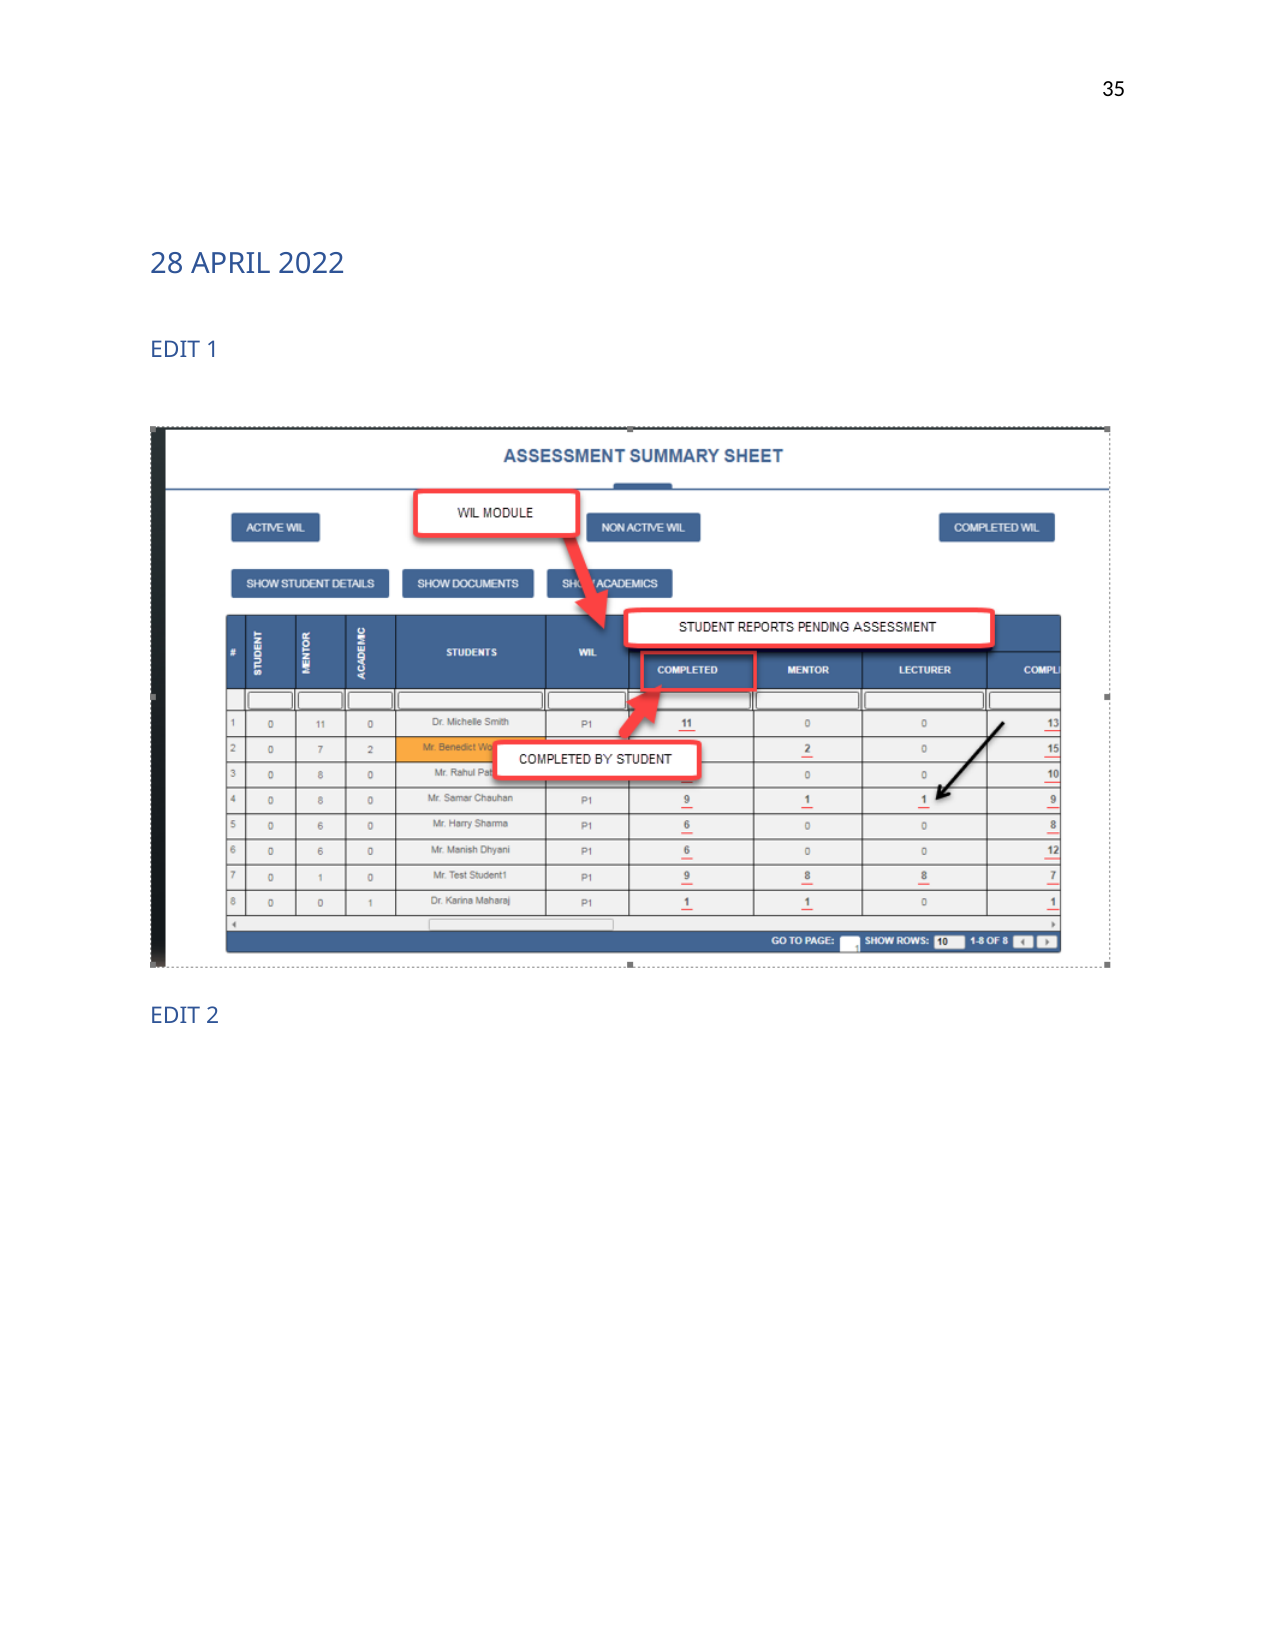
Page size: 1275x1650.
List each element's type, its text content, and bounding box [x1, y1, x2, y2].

subtitle EDIT 1 [150, 332, 1125, 364]
subtitle 28 APRIL 2022 [150, 243, 1125, 282]
picture [150, 413, 1125, 980]
subtitle EDIT 2 [150, 999, 1125, 1030]
